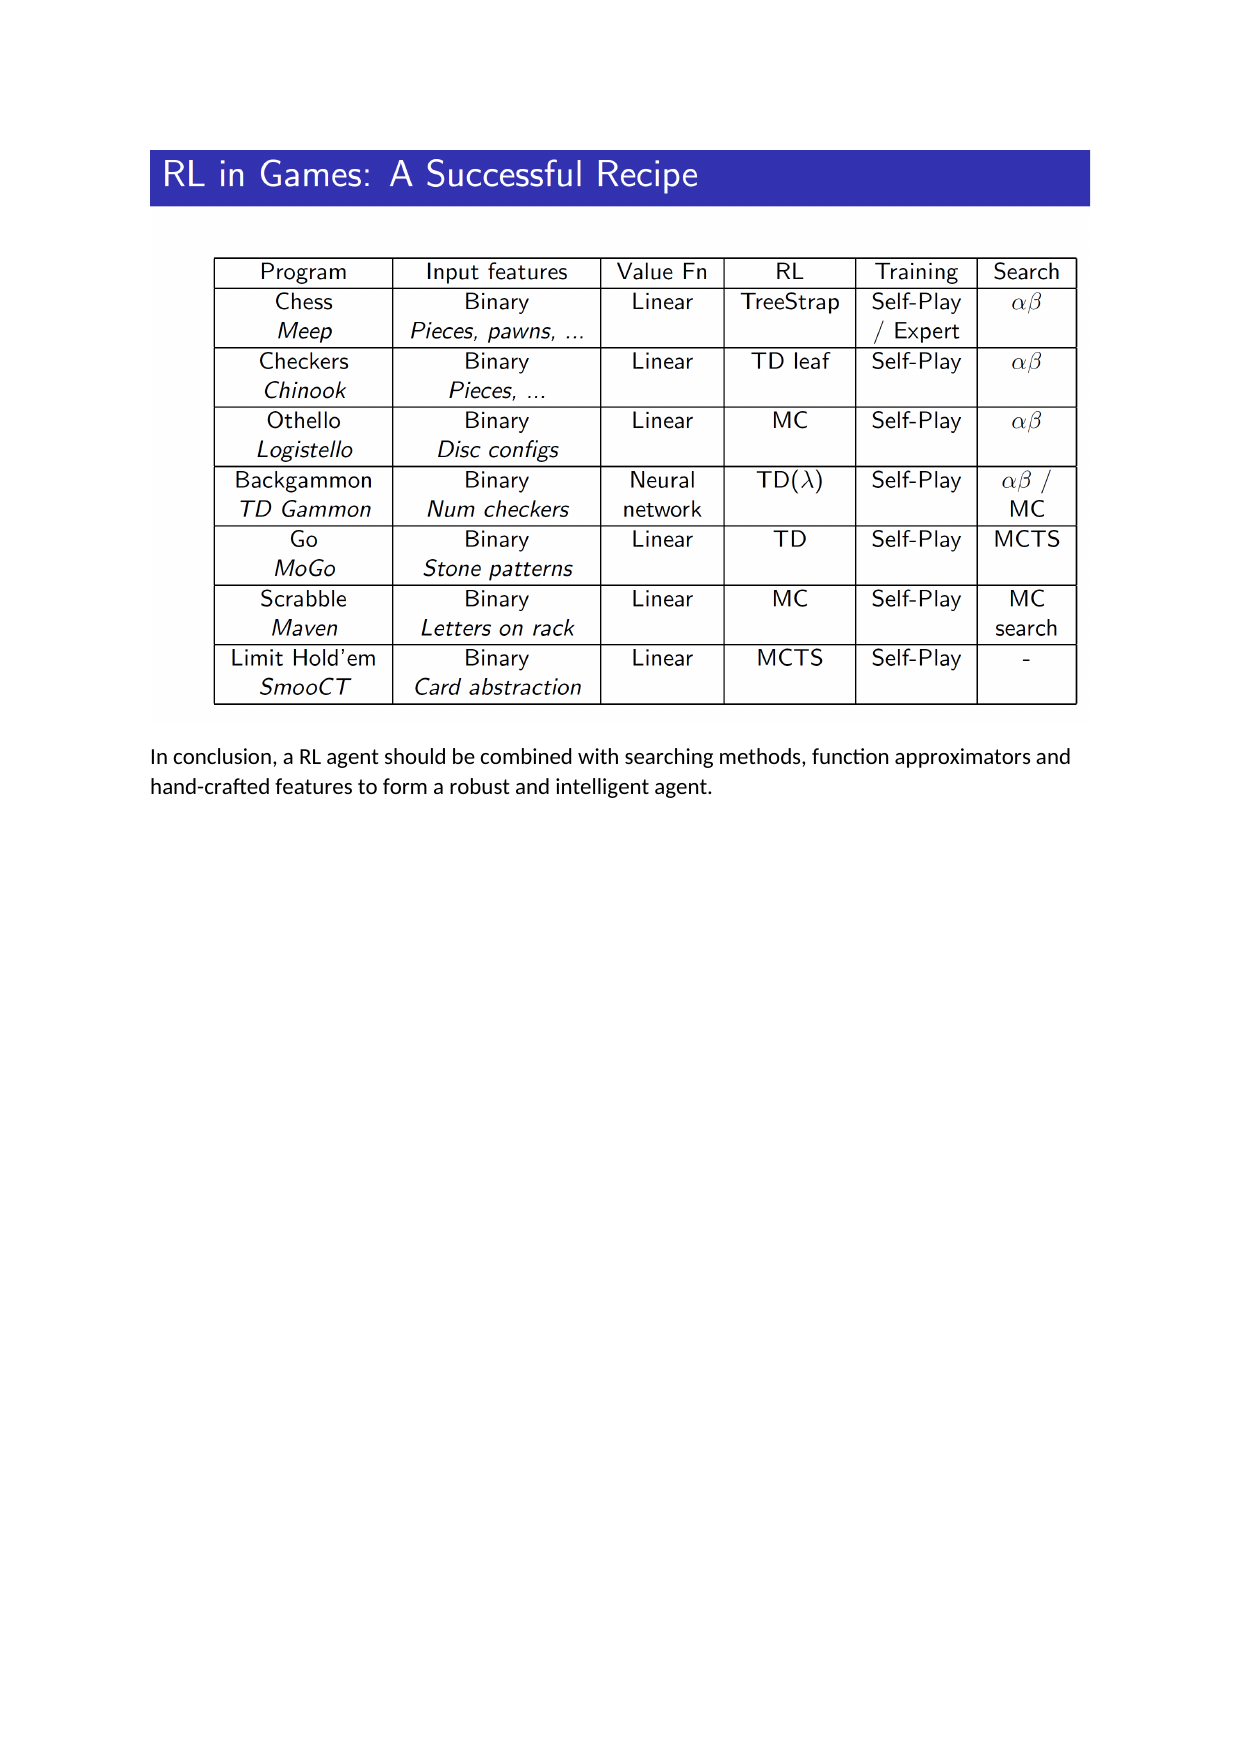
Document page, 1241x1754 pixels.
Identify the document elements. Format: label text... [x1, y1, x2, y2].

picture [150, 150, 1091, 724]
text In conclusion, a RL agent should be combined with searching methods, function approximators and hand-crafted features to form a robust and intelligent agent. [150, 742, 1090, 800]
